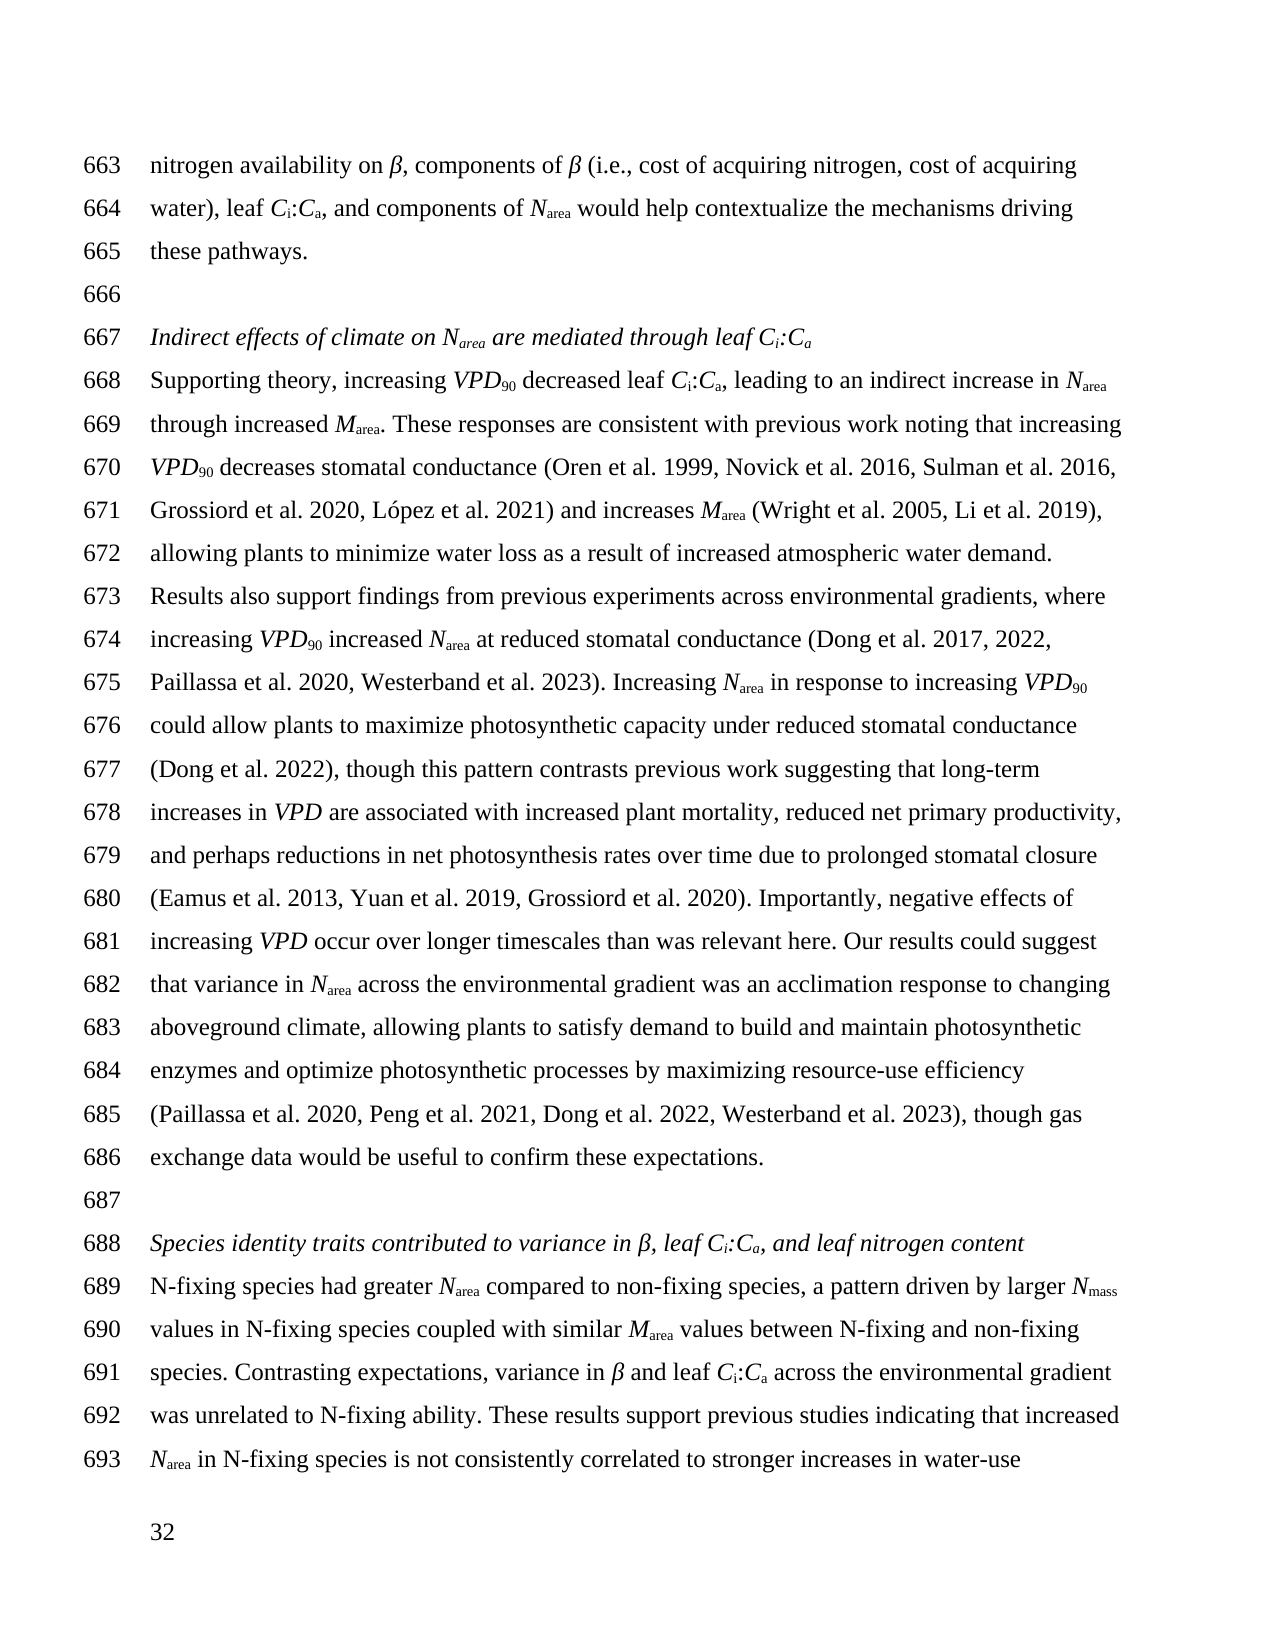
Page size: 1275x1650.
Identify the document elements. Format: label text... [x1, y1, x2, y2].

text Supporting theory, increasing VPD90 decreased leaf Ci:Ca, leading to an indirect increase in Narea through increased Marea. These responses are consistent with previous work noting that increasing VPD90 decreases stomatal conductance (Oren et al. 1999, Novick et al. 2016, Sulman et al. 2016, Grossiord et al. 2020, López et al. 2021) and increases Marea (Wright et al. 2005, Li et al. 2019), allowing plants to minimize water loss as a result of increased atmospheric water demand. Results also support findings from previous experiments across environmental gradients, where increasing VPD90 increased Narea at reduced stomatal conductance (Dong et al. 2017, 2022, Paillassa et al. 2020, Westerband et al. 2023). Increasing Narea in response to increasing VPD90 could allow plants to maximize photosynthetic capacity under reduced stomatal conductance (Dong et al. 2022), though this pattern contrasts previous work suggesting that long-term increases in VPD are associated with increased plant mortality, reduced net primary productivity, and perhaps reductions in net photosynthesis rates over time due to prolonged stomatal closure (Eamus et al. 2013, Yuan et al. 2019, Grossiord et al. 2020). Importantly, negative effects of increasing VPD occur over longer timescales than was relevant here. Our results could suggest that variance in Narea across the environmental gradient was an acclimation response to changing aboveground climate, allowing plants to satisfy demand to build and maintain photosynthetic enzymes and optimize photosynthetic processes by maximizing resource-use efficiency (Paillassa et al. 2020, Peng et al. 2021, Dong et al. 2022, Westerband et al. 2023), though gas exchange data would be useful to confirm these expectations. [150, 366, 1125, 1171]
text Indirect effects of climate on Narea are mediated through leaf Ci:Ca [150, 322, 1125, 351]
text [150, 150, 1125, 265]
text Species identity traits contributed to variance in β, leaf Ci:Ca, and leaf nitrogen content [150, 1228, 1125, 1257]
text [150, 1271, 1125, 1472]
